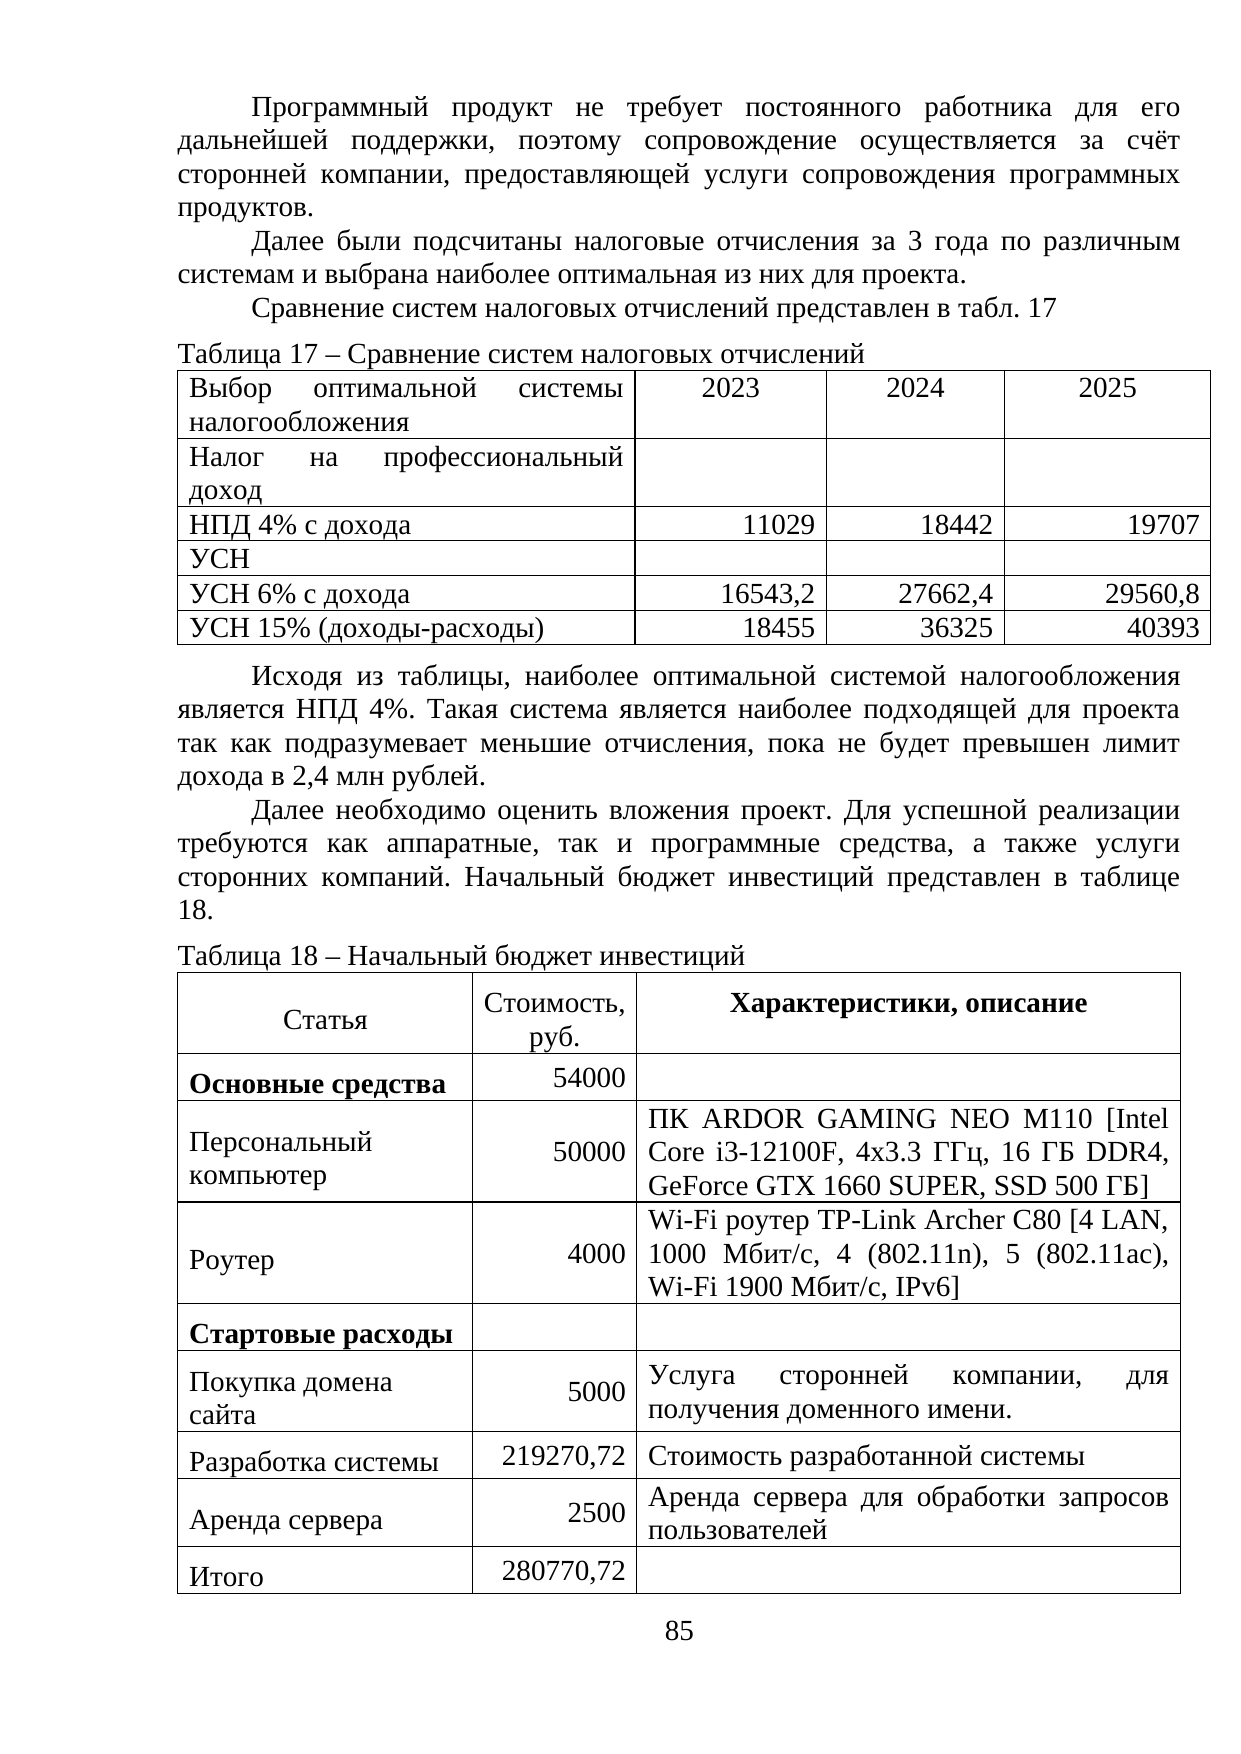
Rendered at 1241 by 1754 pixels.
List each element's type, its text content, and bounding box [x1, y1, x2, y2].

table_cell УСН [178, 541, 634, 575]
table_cell [637, 1547, 1180, 1593]
table_cell [636, 541, 826, 575]
table_cell Услуга сторонней компании, для получения доменного имени. [637, 1351, 1180, 1431]
table_cell [637, 1054, 1180, 1100]
table_cell 280770,72 [473, 1547, 636, 1593]
list Исходя из таблицы, наиболее оптимальной системой налогообложения является НПД 4%. Такая система является наиболее подходящей для проекта так как подразумевает меньшие отчисления, пока не будет превышен лимит дохода в 2,4 млн рублей. [177, 658, 1181, 792]
table_cell 29560,8 [1005, 576, 1210, 609]
table_header 2024 [827, 371, 1004, 438]
table_cell Разработка системы [178, 1432, 472, 1478]
table_cell Роутер [178, 1203, 472, 1303]
table_cell Основные средства [178, 1054, 472, 1100]
table_cell Стартовые расходы [178, 1304, 472, 1350]
table_header Стоимость, руб. [473, 973, 636, 1053]
table_cell Стоимость разработанной системы [637, 1432, 1180, 1478]
table_header Выбор оптимальной системы налогообложения [178, 371, 634, 438]
table_cell [636, 439, 826, 506]
table_header 2023 [636, 371, 826, 438]
table_header Характеристики, описание [637, 973, 1180, 1053]
table_cell 40393 [1005, 611, 1210, 644]
table_cell 19707 [1005, 507, 1210, 540]
table_cell УСН 15% (доходы-расходы) [178, 611, 634, 644]
table_cell 219270,72 [473, 1432, 636, 1478]
text Таблица 18 – Начальный бюджет инвестиций [177, 938, 1181, 972]
table_cell 18442 [827, 507, 1004, 540]
table_cell УСН 6% с дохода [178, 576, 634, 609]
table_cell Аренда сервера для обработки запросов пользователей [637, 1479, 1180, 1546]
table_cell 5000 [473, 1351, 636, 1431]
table_cell 2500 [473, 1479, 636, 1546]
table_cell ПК ARDOR GAMING NEO M110 [Intel Core i3-12100F, 4x3.3 ГГц, 16 ГБ DDR4, GeForce GTX 1660 SUPER, SSD 500 ГБ] [637, 1101, 1180, 1201]
table_cell Персональный компьютер [178, 1101, 472, 1201]
table_header 2025 [1005, 371, 1210, 438]
table_cell [827, 439, 1004, 506]
table_cell [473, 1304, 636, 1350]
table_cell 16543,2 [636, 576, 826, 609]
table_cell Покупка домена сайта [178, 1351, 472, 1431]
table_cell 11029 [636, 507, 826, 540]
table_cell [1005, 439, 1210, 506]
table_cell НПД 4% с дохода [178, 507, 634, 540]
table_cell Налог на профессиональный доход [178, 439, 634, 506]
list Далее необходимо оценить вложения проект. Для успешной реализации требуются как аппаратные, так и программные средства, а также услуги сторонних компаний. Начальный бюджет инвестиций представлен в таблице 18. [177, 792, 1181, 926]
list Программный продукт не требует постоянного работника для его дальнейшей поддержки, поэтому сопровождение осуществляется за счёт сторонней компании, предоставляющей услуги сопровождения программных продуктов. [177, 89, 1181, 223]
table_cell 27662,4 [827, 576, 1004, 609]
list Далее были подсчитаны налоговые отчисления за 3 года по различным системам и выбрана наиболее оптимальная из них для проекта. [177, 223, 1181, 290]
table_cell 4000 [473, 1203, 636, 1303]
text Таблица 17 – Сравнение систем налоговых отчислений [177, 336, 1181, 369]
table_cell 36325 [827, 611, 1004, 644]
table_cell [637, 1304, 1180, 1350]
table_cell Аренда сервера [178, 1479, 472, 1546]
table_header Статья [178, 973, 472, 1053]
table_cell [1005, 541, 1210, 575]
table_cell Итого [178, 1547, 472, 1593]
list Сравнение систем налоговых отчислений представлен в табл. 17 [177, 290, 1181, 323]
table_cell 18455 [636, 611, 826, 644]
table_cell 50000 [473, 1101, 636, 1201]
table_cell Wi-Fi роутер TP-Link Archer C80 [4 LAN, 1000 Мбит/с, 4 (802.11n), 5 (802.11ac), Wi-Fi 1900 Мбит/с, IPv6] [637, 1203, 1180, 1303]
table_cell [827, 541, 1004, 575]
table_cell 54000 [473, 1054, 636, 1100]
